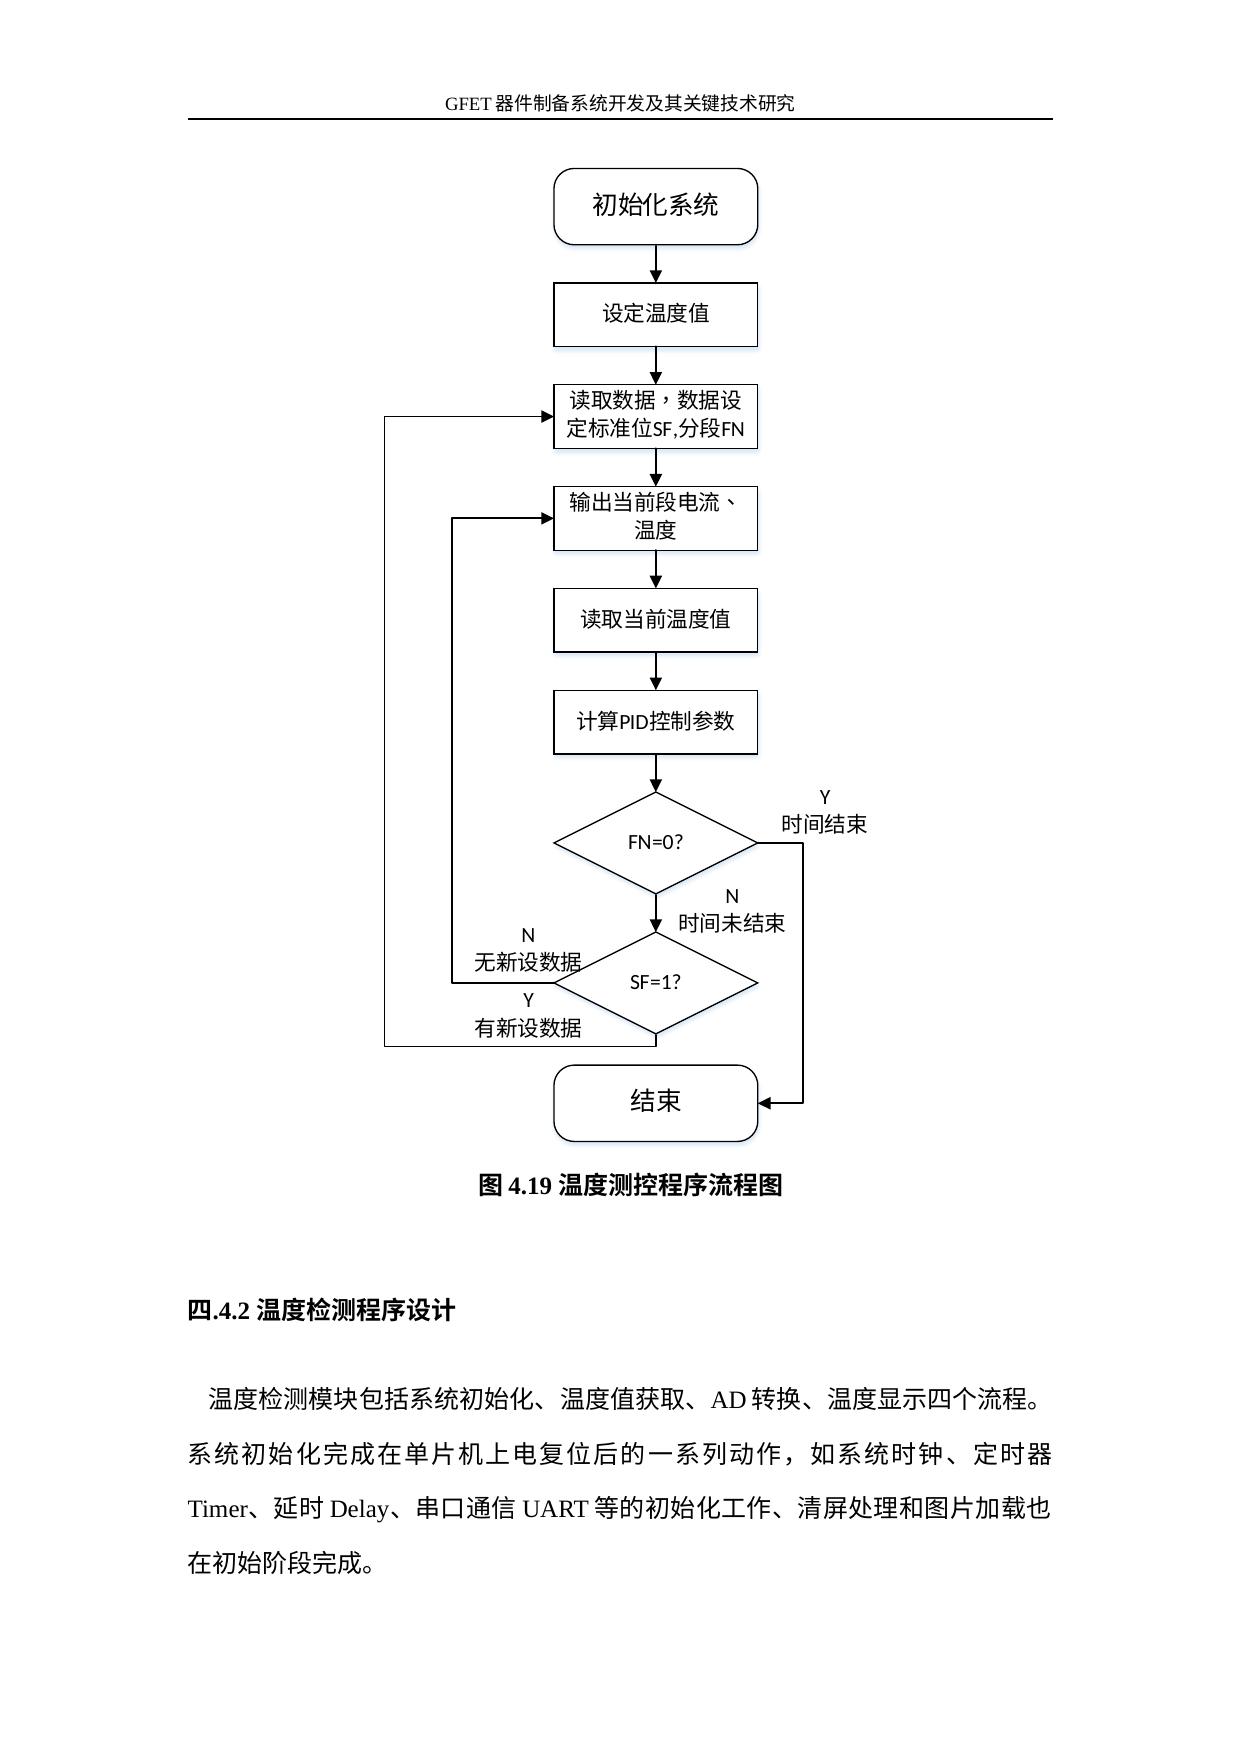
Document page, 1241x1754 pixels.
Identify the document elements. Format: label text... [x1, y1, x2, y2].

subtitle 温度检测程序设计 [187, 1290, 1053, 1326]
text 图4.19 温度测控程序流程图 [187, 1166, 1053, 1202]
text 温度检测模块包括系统初始化、温度值获取、AD转换、温度显示四个流程。系统初始化完成在单片机上电复位后的一系列动作，如系统时钟、定时器Timer、延时Delay、串口通信UART等的初始化工作、清屏处理和图片加载也在初始阶段完成。 [187, 1380, 1053, 1579]
